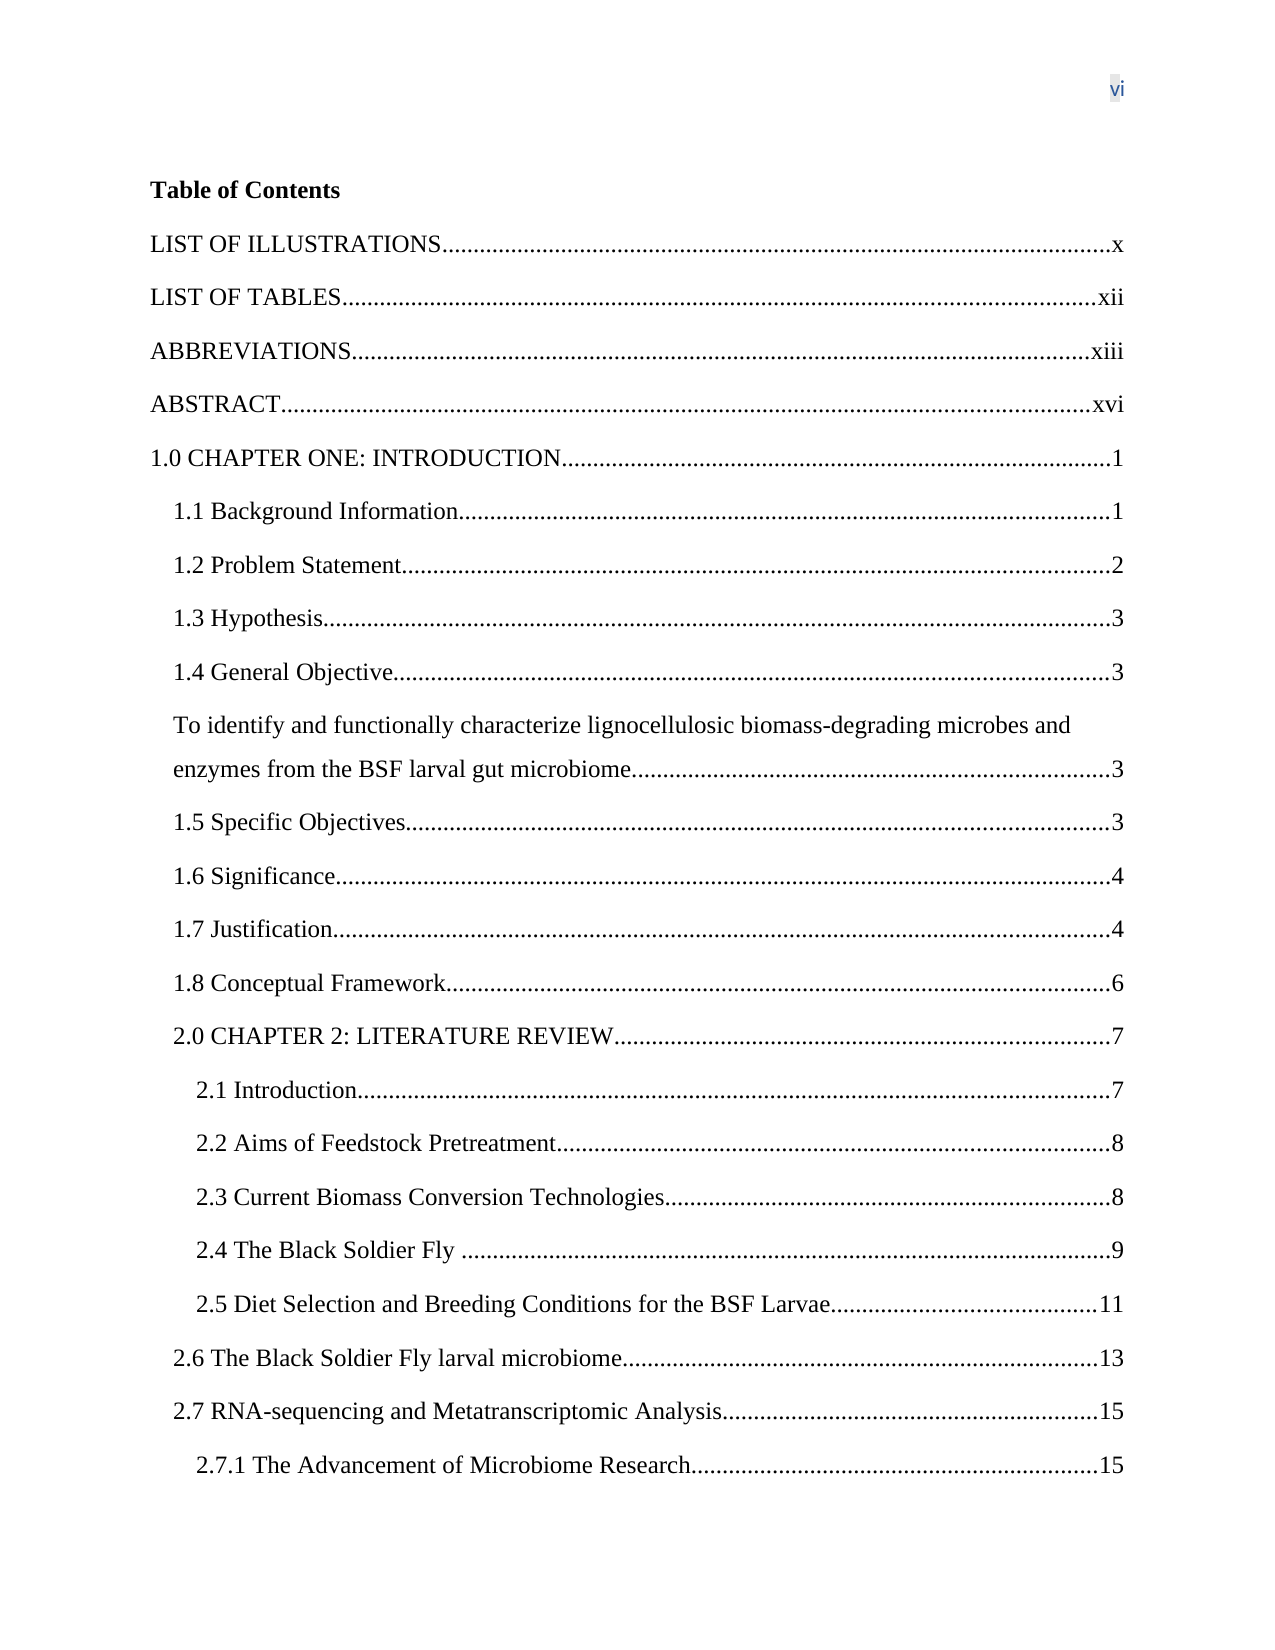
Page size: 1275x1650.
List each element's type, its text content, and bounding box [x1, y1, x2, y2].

text 2.7.1 The Advancement of Microbiome Research 15 [196, 1450, 1125, 1478]
text 2.6 The Black Soldier Fly larval microbiome 13 [173, 1343, 1125, 1371]
text 1.2 Problem Statement 2 [401, 550, 1125, 579]
text 2.1 Introduction 7 [196, 1075, 1125, 1104]
text 1.5 Specific Objectives 3 [173, 807, 1125, 836]
text 1.3 Hypothesis 3 [173, 603, 1125, 632]
subtitle Table of Contents [150, 175, 1125, 204]
text To identify and functionally characterize lignocellulosic biomass-degrading microbes and enzymes from the BSF larval gut microbiome. 3 [173, 711, 1125, 782]
text LIST OF ILLUSTRATIONS x [150, 229, 1125, 257]
text 2.4 The Black Soldier Fly 9 [196, 1236, 1125, 1264]
text 2.2 Aims of Feedstock Pretreatment 8 [196, 1128, 1125, 1157]
text 2.5 Diet Selection and Breeding Conditions for the BSF Larvae 11 [196, 1289, 1125, 1318]
text 1.8 Conceptual Framework 6 [173, 968, 1125, 997]
text ABSTRACT xvi [150, 389, 1125, 418]
text 1.0 CHAPTER ONE: INTRODUCTION 1 [561, 443, 1125, 472]
text ABBREVIATIONS xiii [150, 336, 1125, 364]
text 2.0 CHAPTER 2: LITERATURE REVIEW 7 [173, 1021, 1125, 1050]
text 1.7 Justification 4 [333, 914, 1125, 943]
text 1.4 General Objective 3 [173, 657, 1125, 686]
text 1.6 Significance 4 [173, 861, 1125, 889]
text 2.7 RNA-sequencing and Metatranscriptomic Analysis 15 [173, 1396, 1125, 1425]
text 1.1 Background Information 1 [173, 496, 1125, 525]
text LIST OF TABLES xii [150, 282, 1125, 311]
text 2.3 Current Biomass Conversion Technologies 8 [196, 1182, 1125, 1211]
